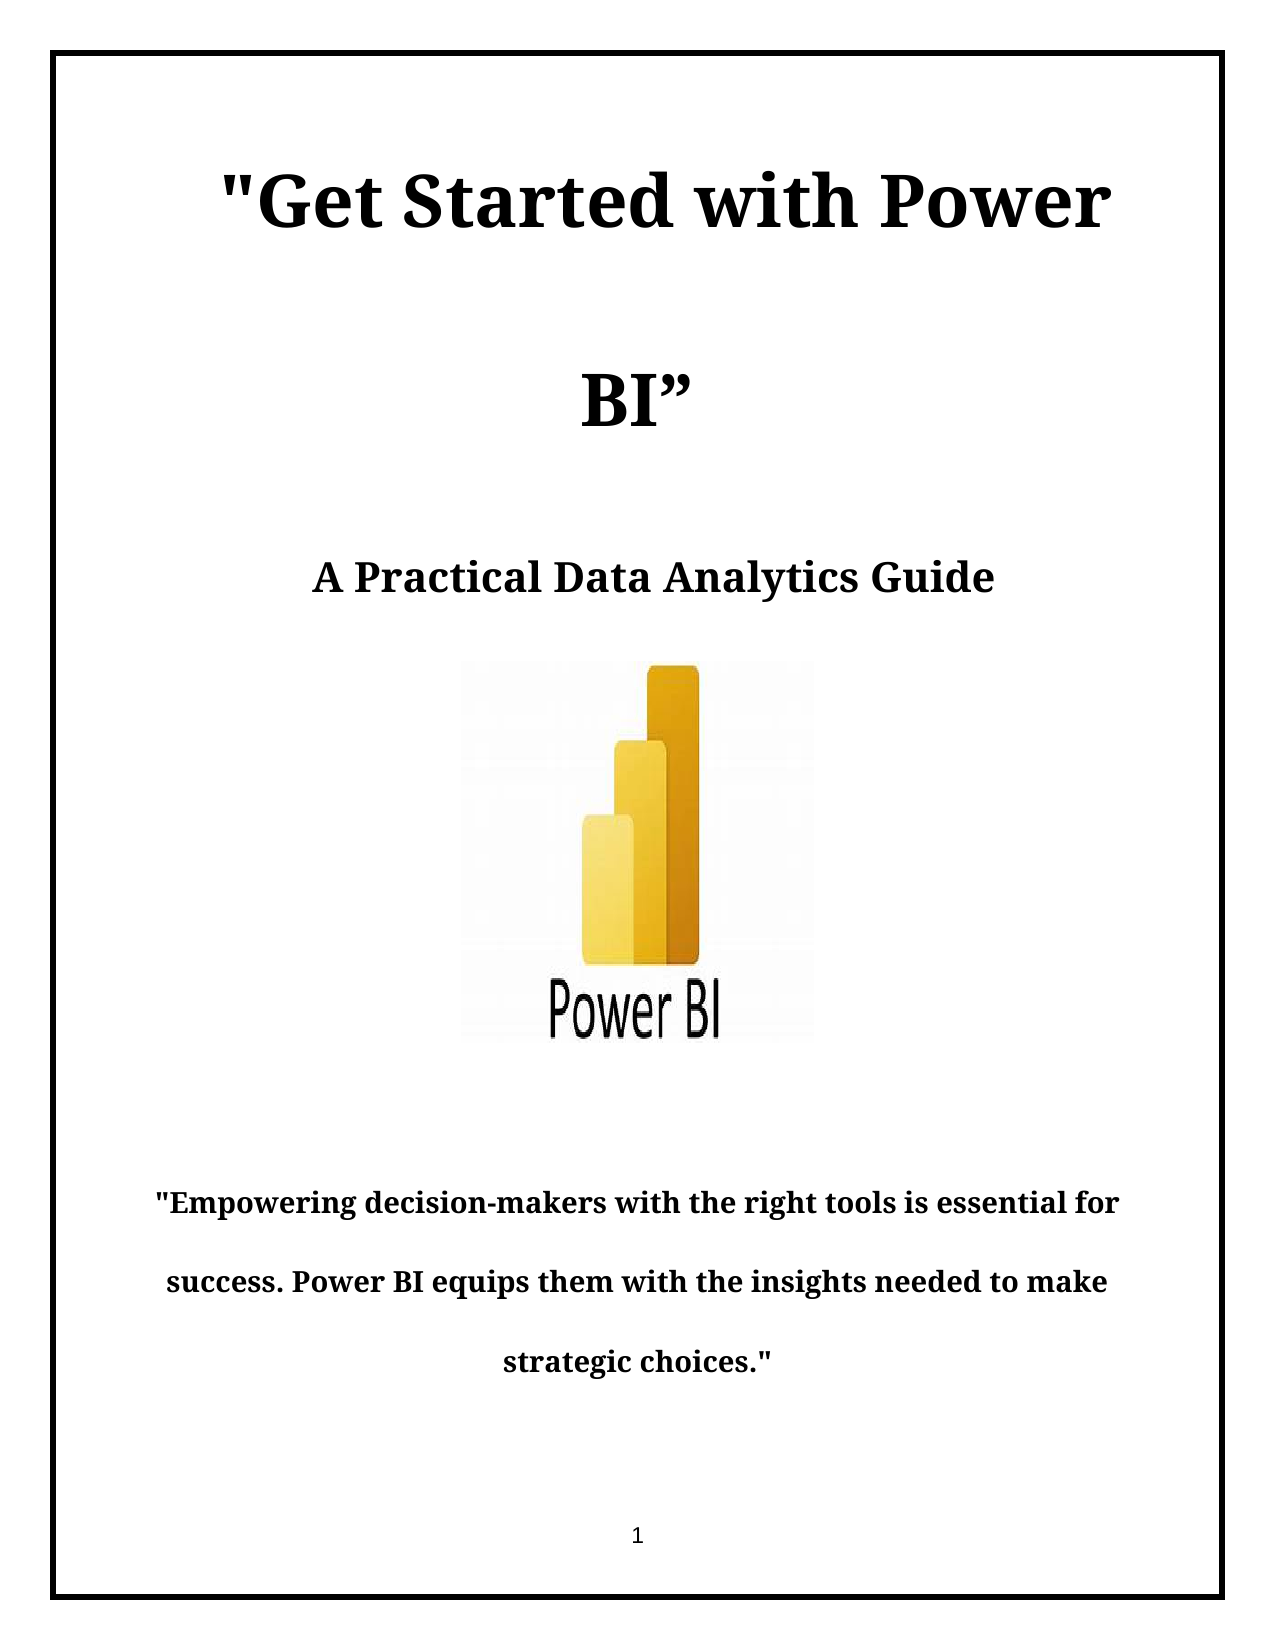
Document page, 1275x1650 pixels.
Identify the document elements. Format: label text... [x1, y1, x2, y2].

picture [460, 661, 815, 1043]
text "Get Started with Power BI” [150, 150, 1125, 448]
text "Empowering decision-makers with the right tools is essential for success. Power BI equips them with the insights needed to make strategic choices." [150, 1182, 1125, 1381]
text A Practical Data Analytics Guide [150, 547, 1125, 604]
